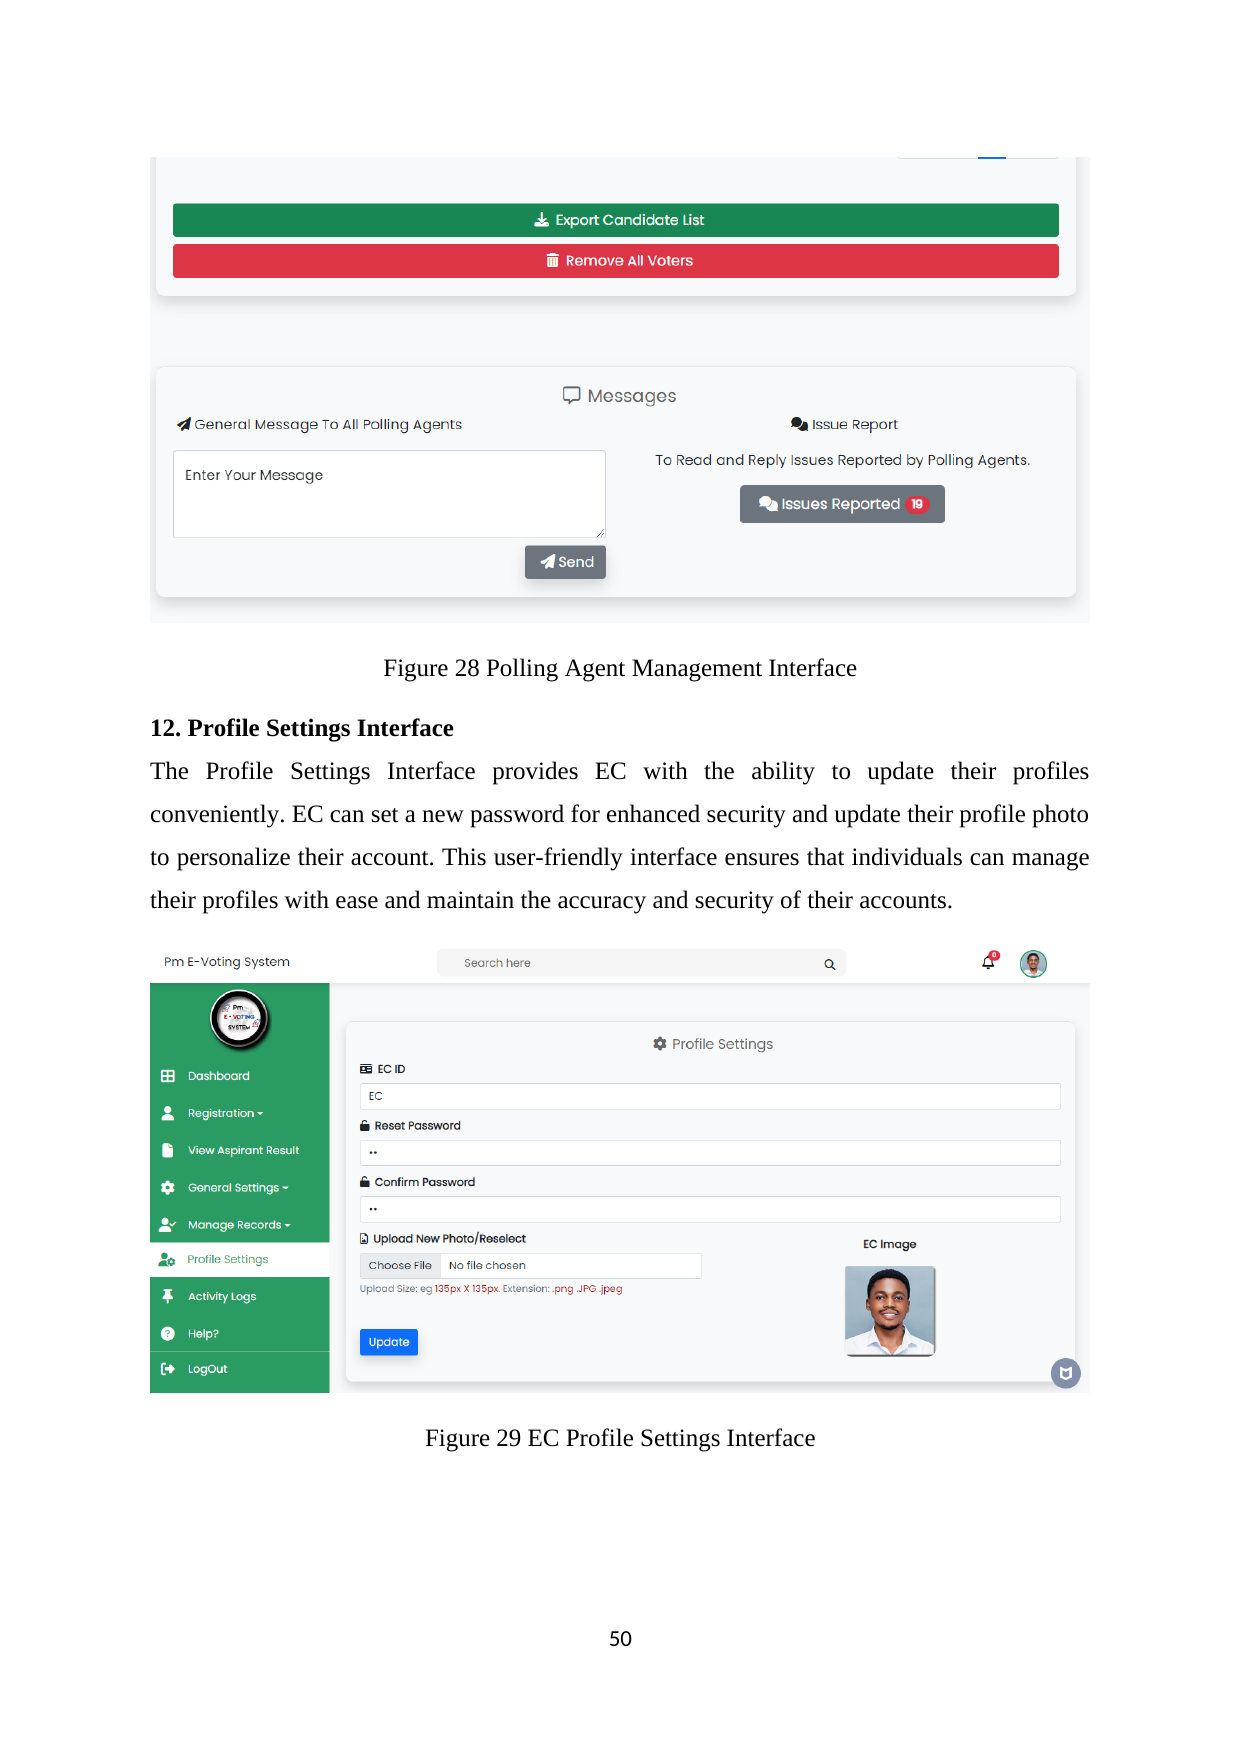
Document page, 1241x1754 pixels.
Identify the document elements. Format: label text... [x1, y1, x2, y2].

text The Profile Settings Interface provides EC with the ability to update their profiles conveniently. EC can set a new password for enhanced security and update their profile photo to personalize their account. This user-friendly interface ensures that individuals can manage their profiles with ease and maintain the accuracy and security of their accounts. [150, 756, 1090, 914]
text 12. Profile Settings Interface [150, 713, 1090, 742]
text Figure 29 EC Profile Settings Interface [150, 1423, 1090, 1452]
text Figure 28 Polling Agent Management Interface [150, 653, 1090, 682]
picture [150, 157, 1091, 623]
picture [150, 945, 1091, 1393]
